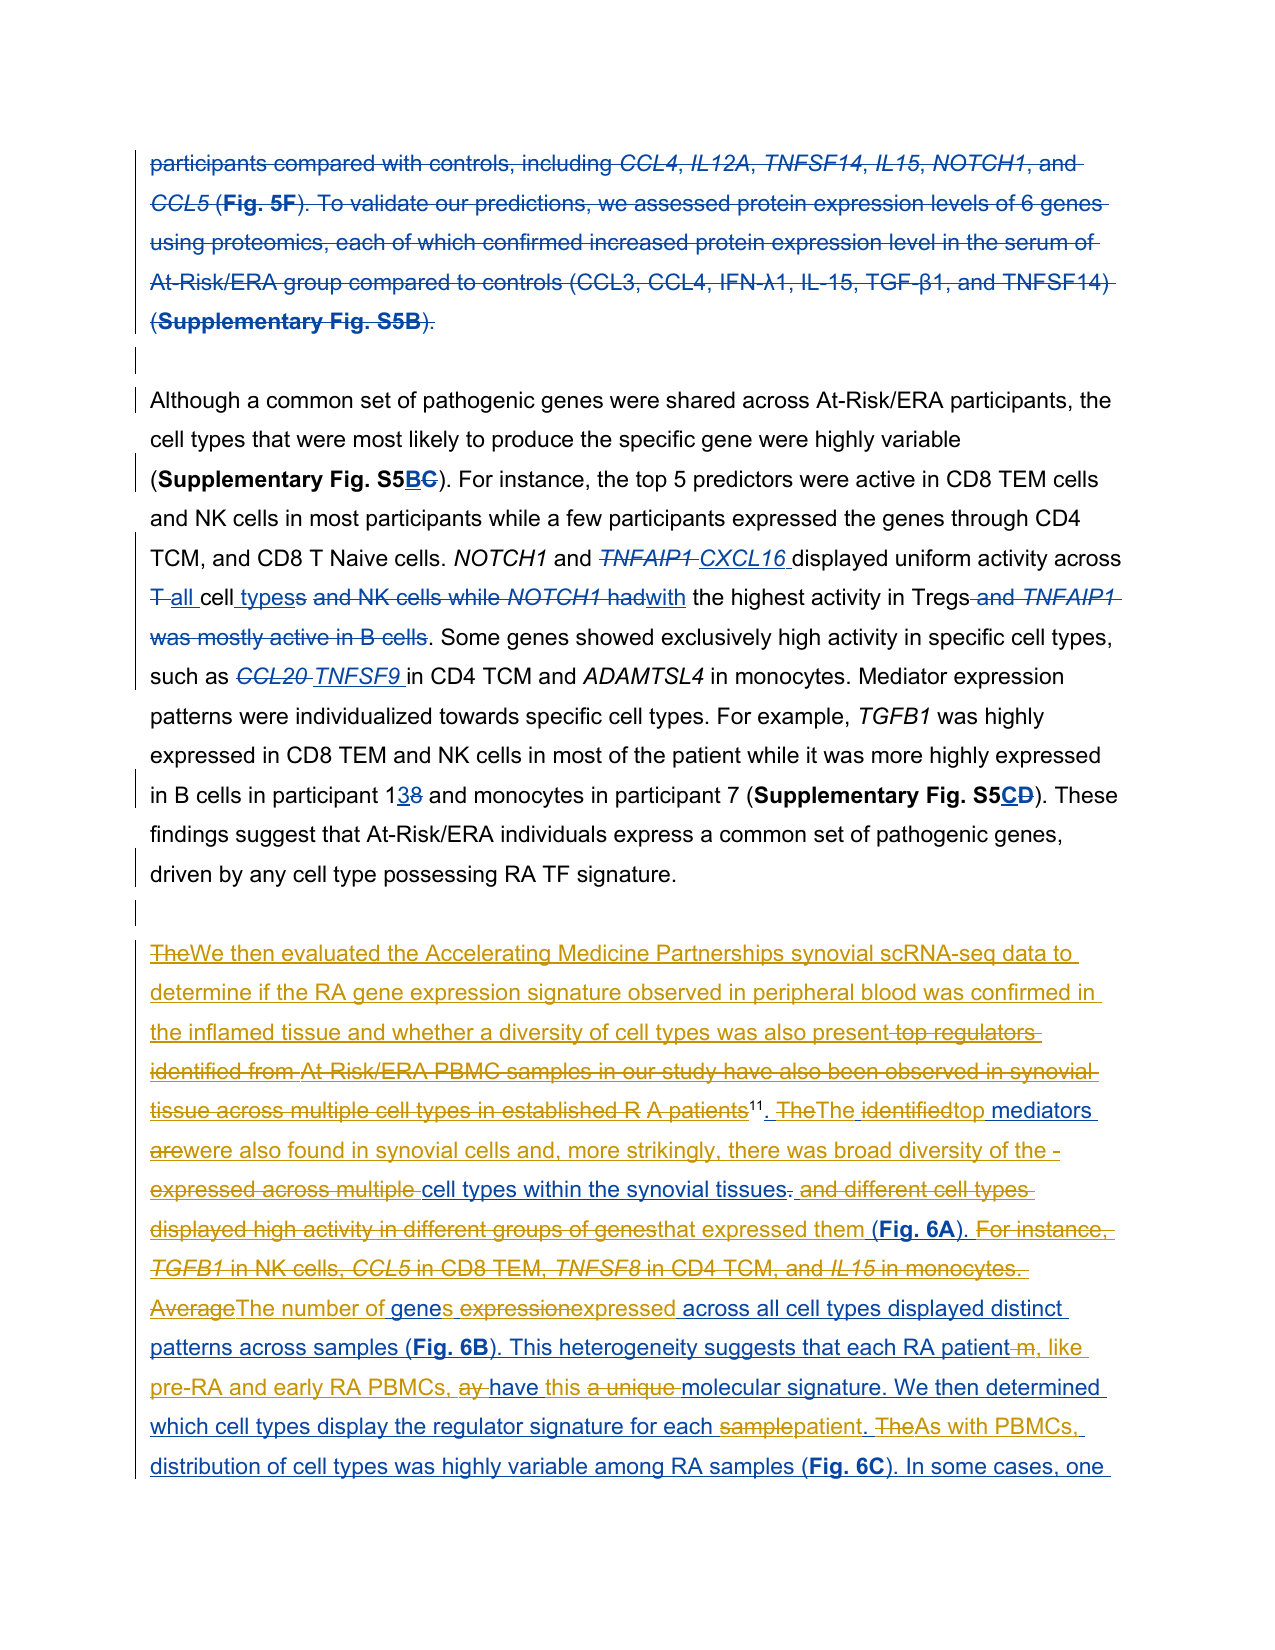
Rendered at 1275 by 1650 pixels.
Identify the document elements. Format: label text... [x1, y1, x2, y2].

text Although a common set of pathogenic genes were shared across At-Risk/ERA participants, the cell types that were most likely to produce the specific gene were highly variable (Supplementary Fig. S5). For instance, the top 5 predictors were active in CD8 TEM cells and NK cells in most participants while a few participants expressed the genes through CD4 TCM, and CD8 T Naive cells. NOTCH1 and displayed uniform activity across cell the highest activity in Tregs. Some genes showed exclusively high activity in specific cell types, such as in CD4 TCM and ADAMTSL4 in monocytes. Mediator expression patterns were individualized towards specific cell types. For example, TGFB1 was highly expressed in CD8 TEM and NK cells in most of the patient while it was more highly expressed in B cells in participant 1 and monocytes in participant 7 (Supplementary Fig. S5). These findings suggest that At-Risk/ERA individuals express a common set of pathogenic genes, driven by any cell type possessing RA TF signature. [150, 387, 1125, 887]
text 11 [150, 939, 1125, 1479]
